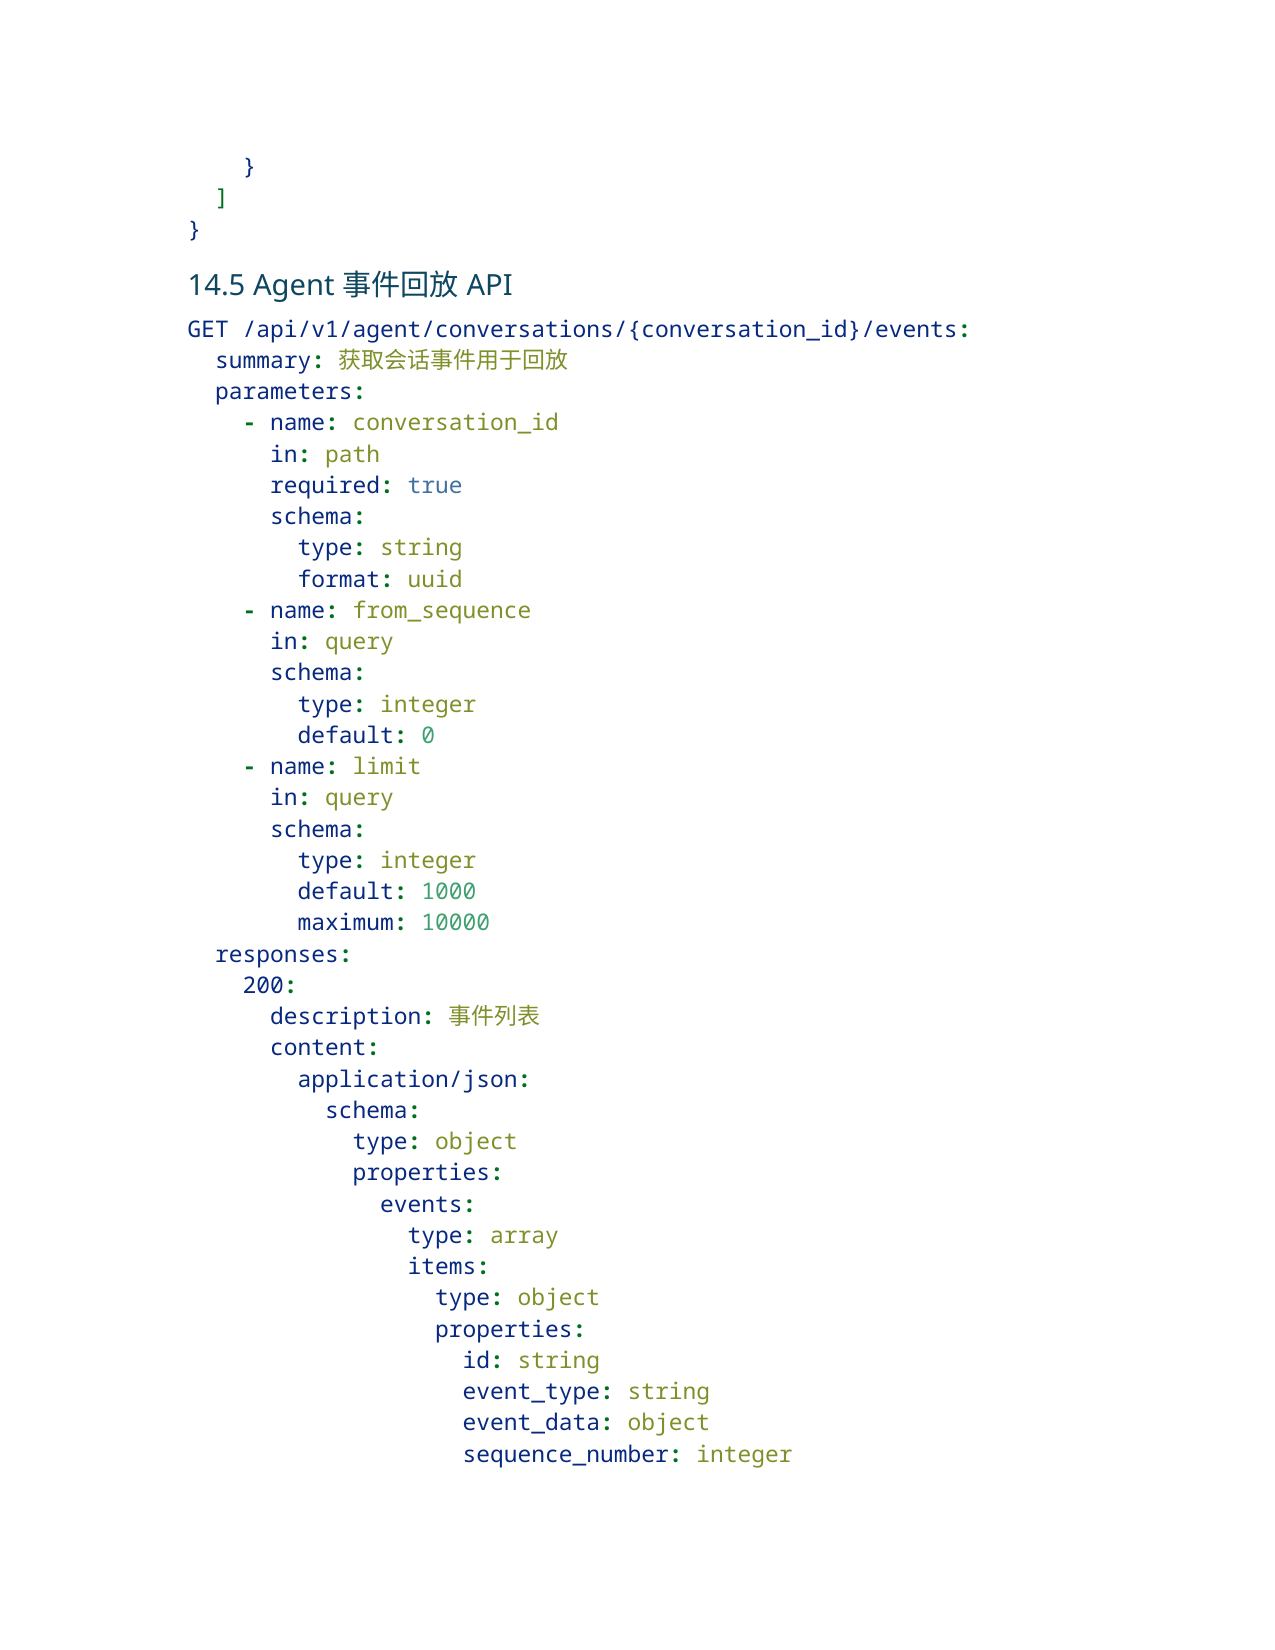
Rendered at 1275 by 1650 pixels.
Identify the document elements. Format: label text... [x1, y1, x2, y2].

subtitle 14.5 Agent 事件回放 API [187, 264, 1087, 304]
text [187, 150, 1087, 244]
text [187, 313, 1087, 1469]
